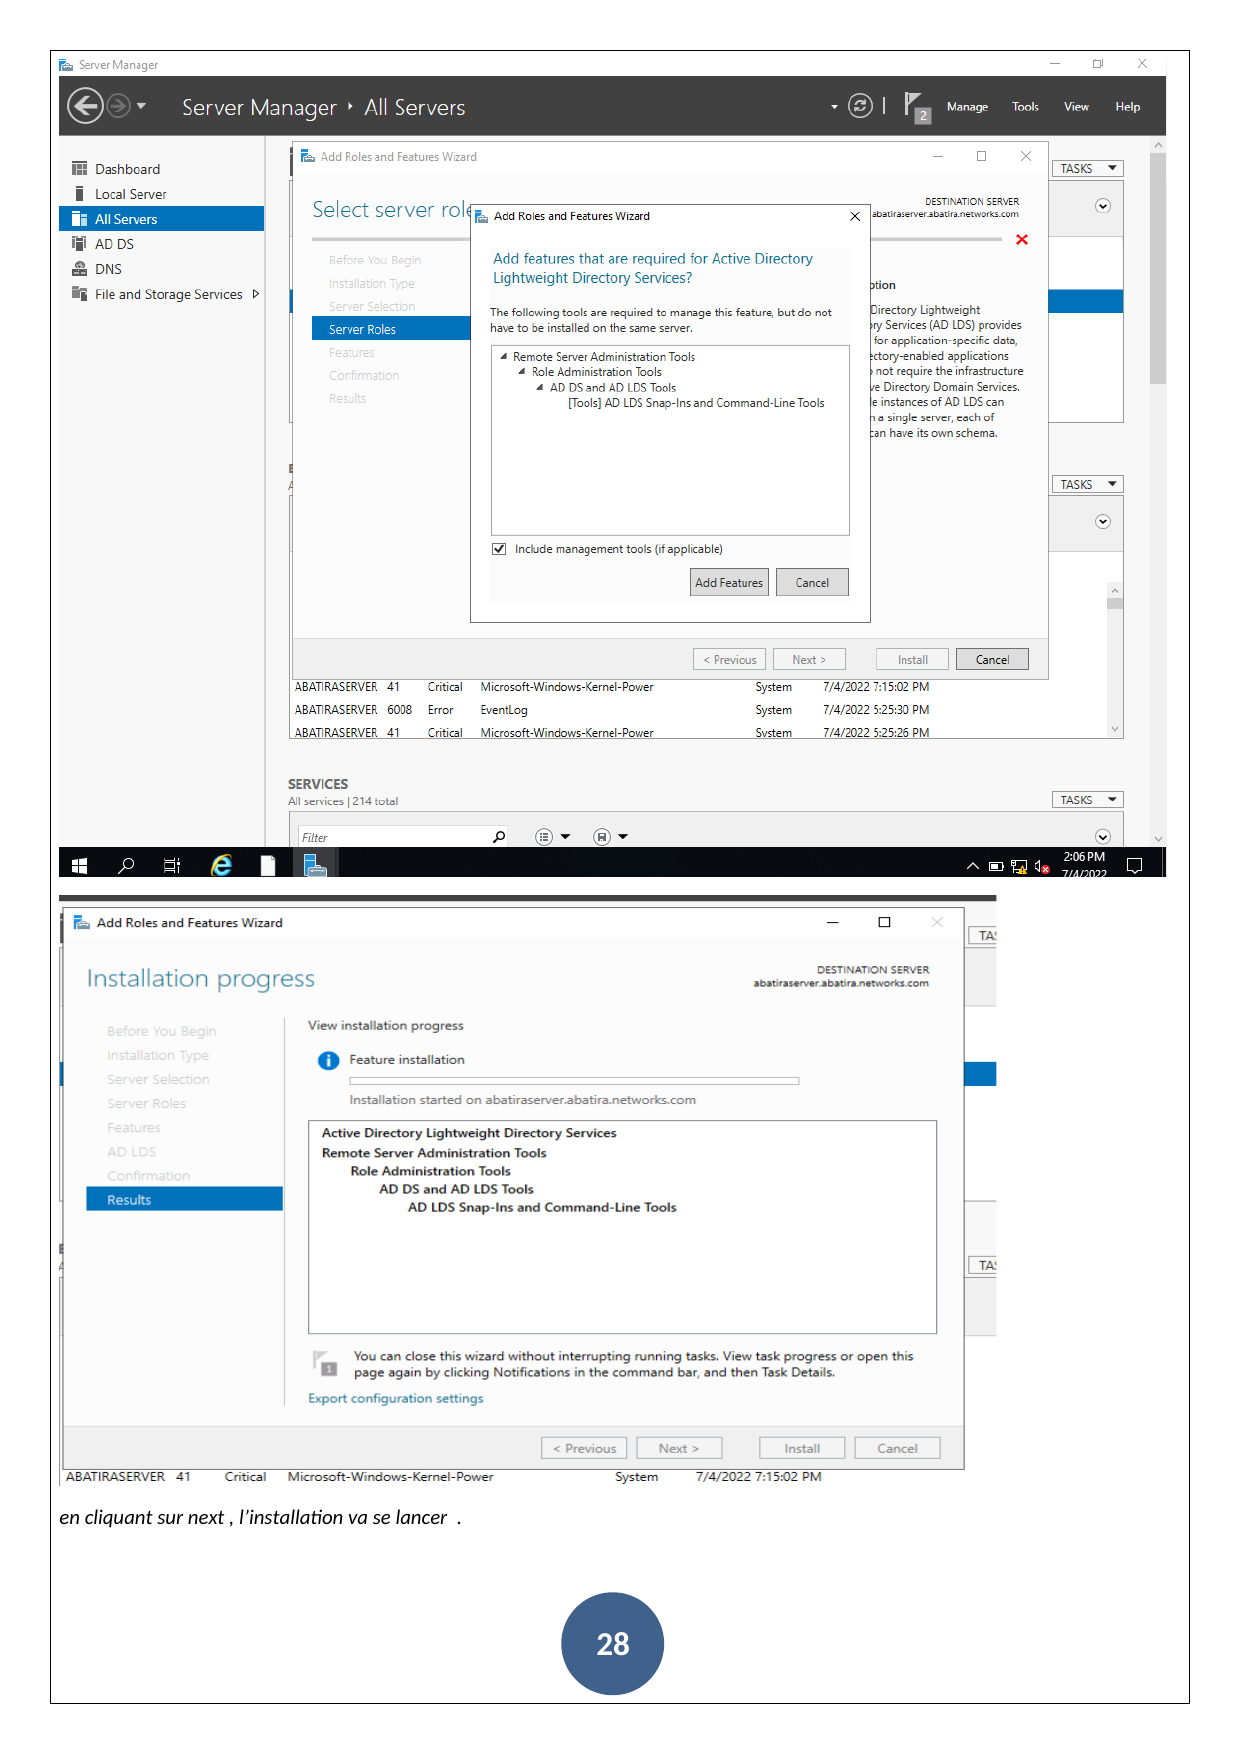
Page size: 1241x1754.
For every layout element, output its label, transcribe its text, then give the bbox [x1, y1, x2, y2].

text en cliquant sur next , l’installation va se lancer . [59, 1504, 1167, 1529]
picture [59, 895, 997, 1486]
picture [59, 59, 1167, 877]
